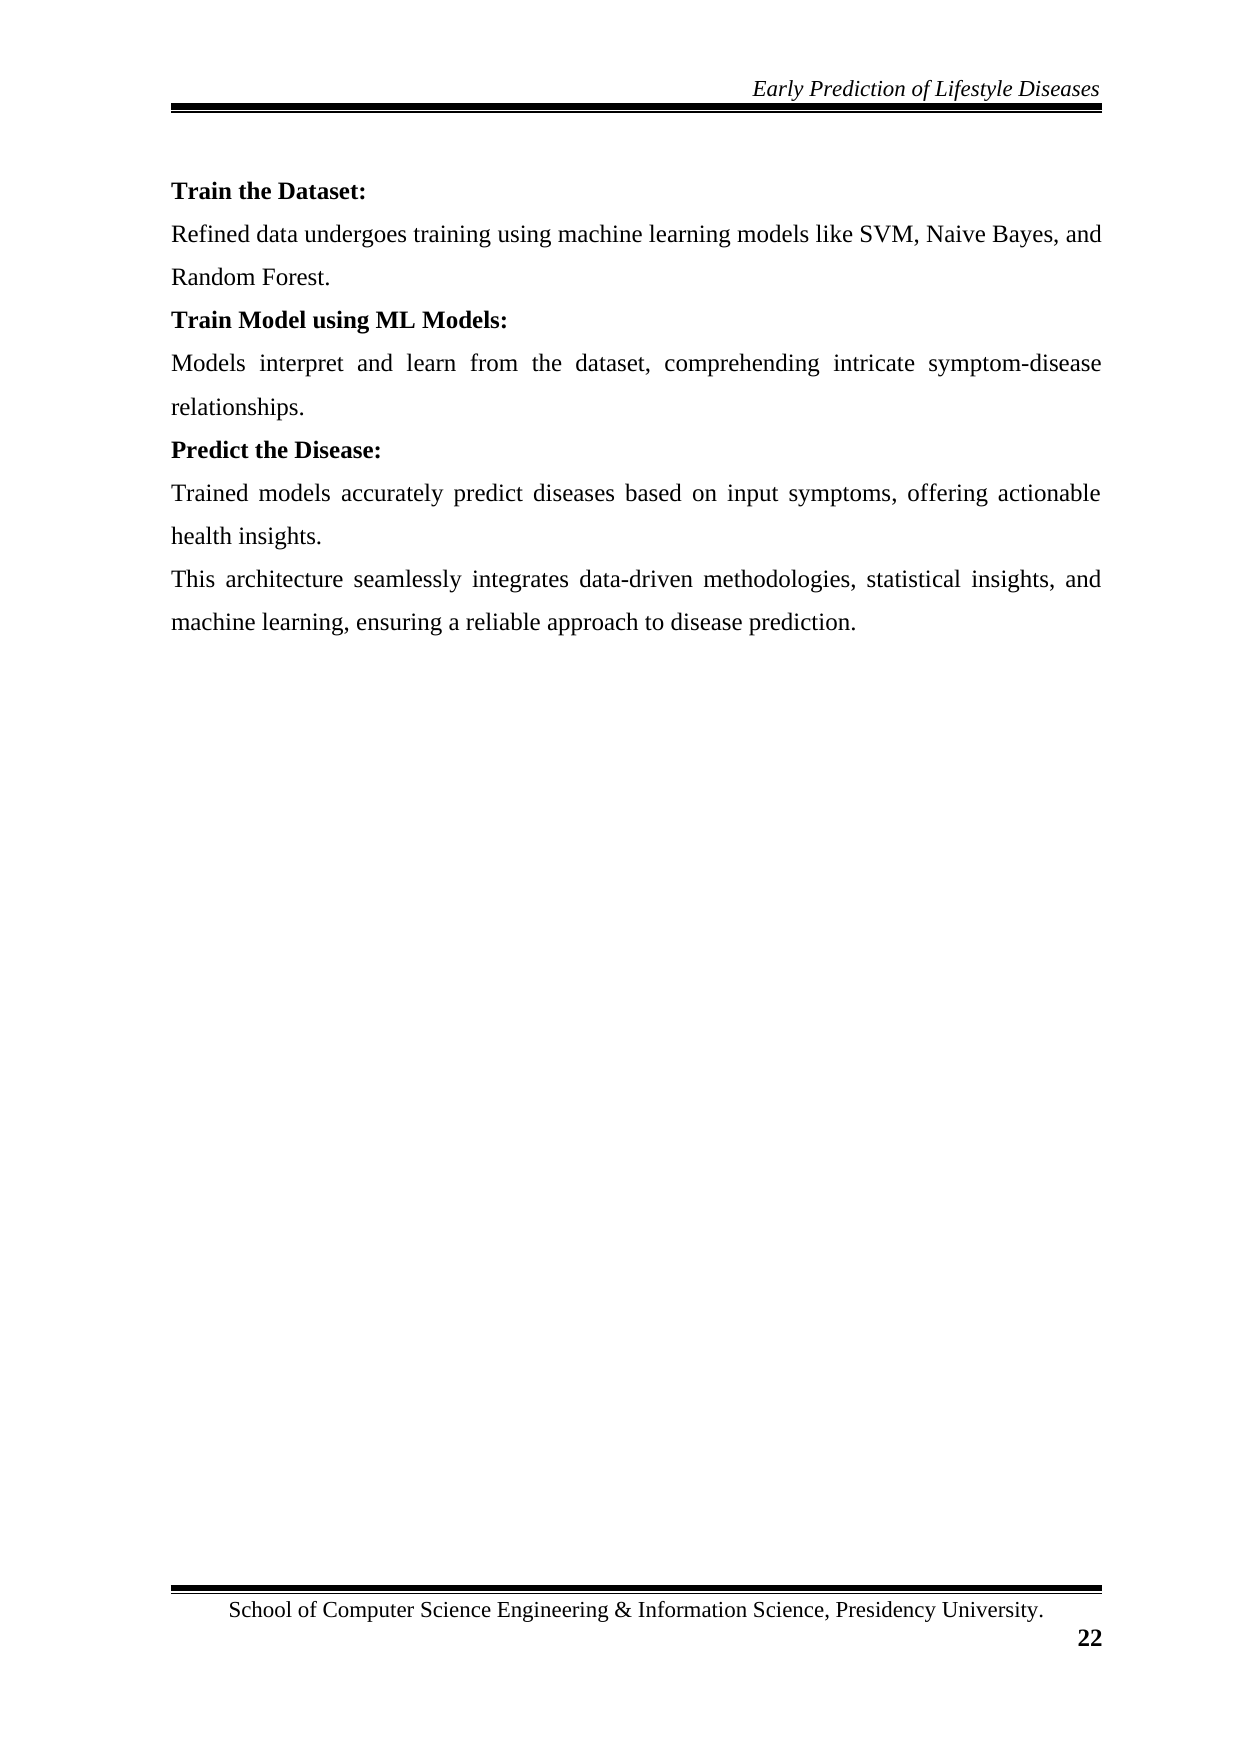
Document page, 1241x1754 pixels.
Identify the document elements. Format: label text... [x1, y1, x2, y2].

text This architecture seamlessly integrates data-driven methodologies, statistical insights, and machine learning, ensuring a reliable approach to disease prediction. [171, 564, 1102, 636]
text Trained models accurately predict diseases based on input symptoms, offering actionable health insights. [171, 478, 1102, 550]
text Predict the Disease: [171, 435, 1102, 463]
text Refined data undergoes training using machine learning models like SVM, Naive Bayes, and Random Forest. [171, 219, 1102, 291]
text Train Model using ML Models: [171, 305, 1102, 334]
text Train the Dataset: [171, 176, 1102, 205]
text Models interpret and learn from the dataset, comprehending intricate symptom-disease relationships. [171, 348, 1102, 420]
